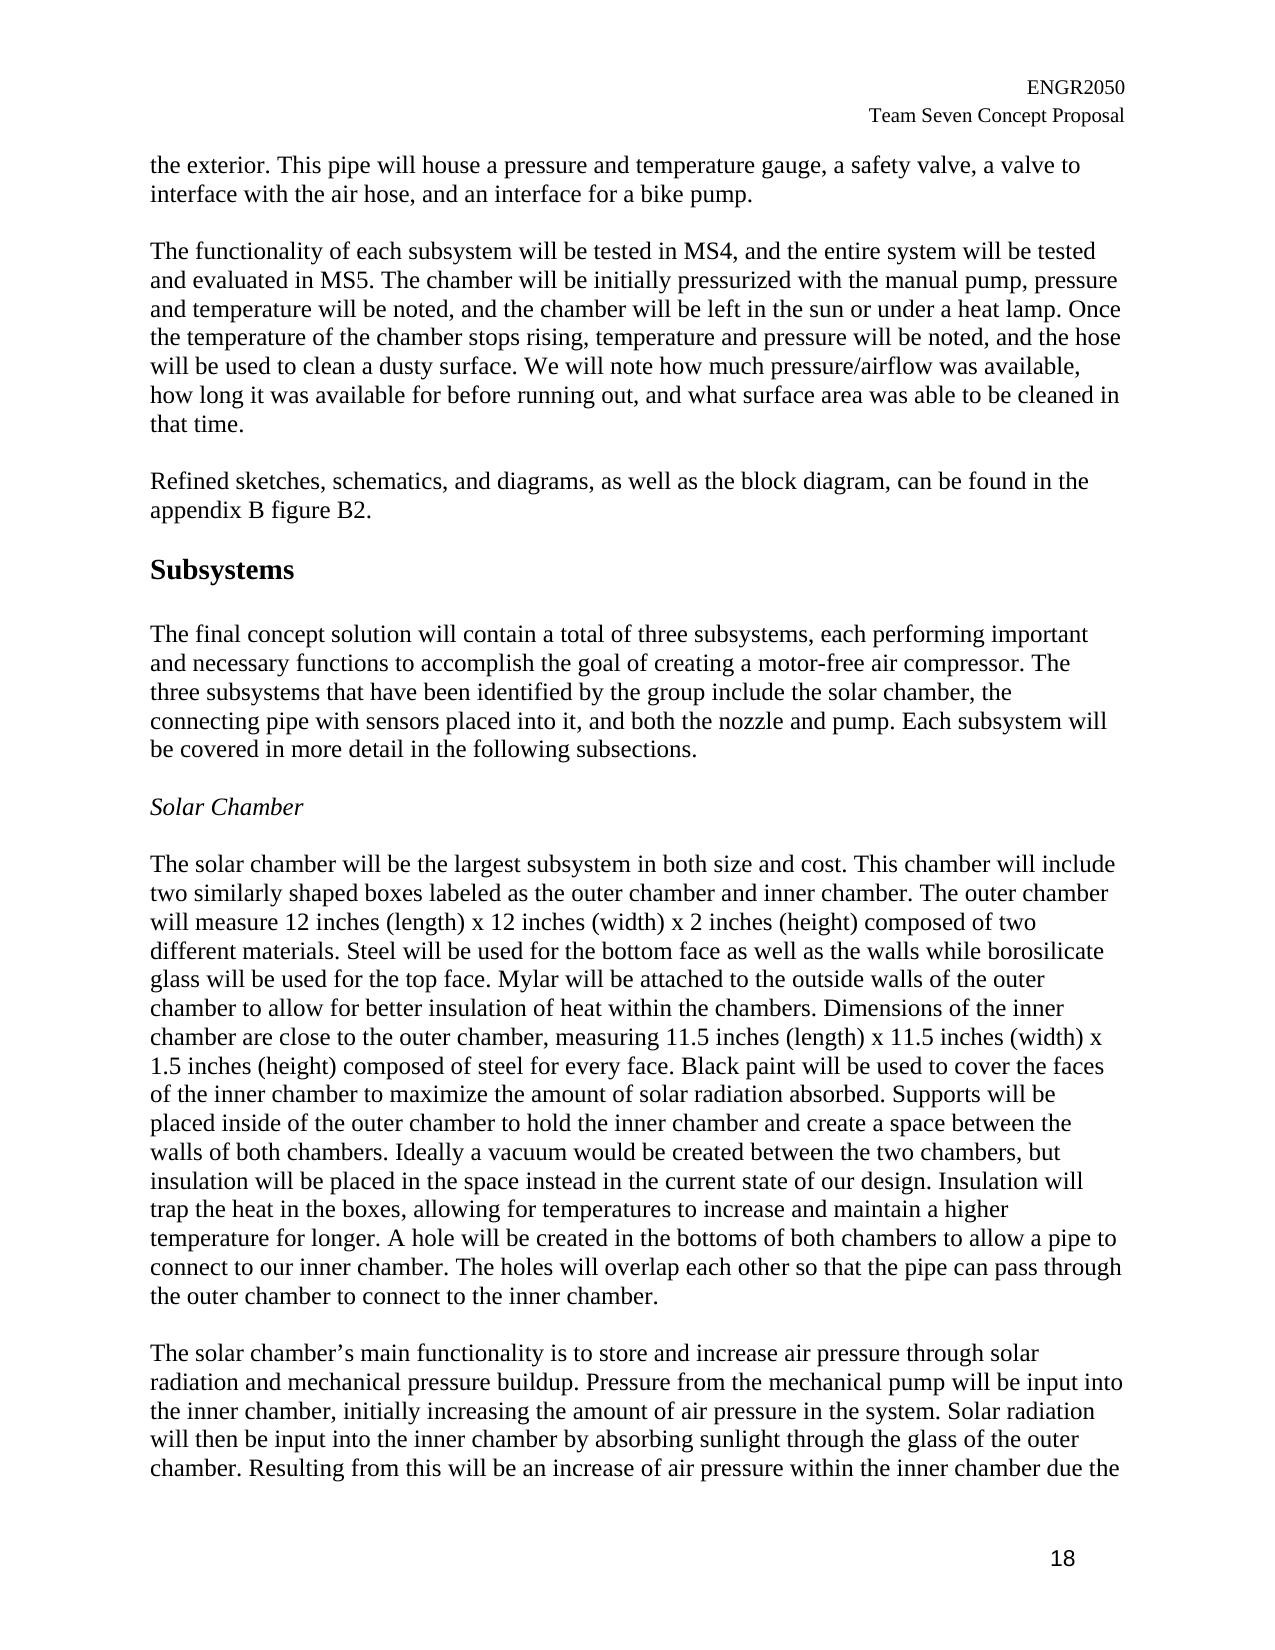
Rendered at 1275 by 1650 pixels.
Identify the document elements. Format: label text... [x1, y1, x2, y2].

text Solar Chamber [150, 792, 1125, 821]
text The final concept solution will contain a total of three subsystems, each performing important and necessary functions to accomplish the goal of creating a motor-free air compressor. The three subsystems that have been identified by the group include the solar chamber, the connecting pipe with sensors placed into it, and both the nozzle and pump. Each subsystem will be covered in more detail in the following subsections. [150, 619, 1125, 763]
text Refined sketches, schematics, and diagrams, as well as the block diagram, can be found in the appendix B figure B2. [150, 466, 1125, 524]
text The functionality of each subsystem will be tested in MS4, and the entire system will be tested and evaluated in MS5. The chamber will be initially pressurized with the manual pump, pressure and temperature will be noted, and the chamber will be left in the sun or under a heat lamp. Once the temperature of the chamber stops rising, temperature and pressure will be noted, and the hose will be used to clean a dusty surface. We will note how much pressure/airflow was available, how long it was available for before running out, and what surface area was able to be cleaned in that time. [150, 236, 1125, 437]
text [150, 150, 1125, 207]
text Subsystems [150, 552, 1125, 586]
text The solar chamber will be the largest subsystem in both size and cost. This chamber will include two similarly shaped boxes labeled as the outer chamber and inner chamber. The outer chamber will measure 12 inches (length) x 12 inches (width) x 2 inches (height) composed of two different materials. Steel will be used for the bottom face as well as the walls while borosilicate glass will be used for the top face. Mylar will be attached to the outside walls of the outer chamber to allow for better insulation of heat within the chambers. Dimensions of the inner chamber are close to the outer chamber, measuring 11.5 inches (length) x 11.5 inches (width) x 1.5 inches (height) composed of steel for every face. Black paint will be used to cover the faces of the inner chamber to maximize the amount of solar radiation absorbed. Supports will be placed inside of the outer chamber to hold the inner chamber and create a space between the walls of both chambers. Ideally a vacuum would be created between the two chambers, but insulation will be placed in the space instead in the current state of our design. Insulation will trap the heat in the boxes, allowing for temperatures to increase and maintain a higher temperature for longer. A hole will be created in the bottoms of both chambers to allow a pipe to connect to our inner chamber. The holes will overlap each other so that the pipe can pass through the outer chamber to connect to the inner chamber. [150, 849, 1125, 1309]
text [150, 1338, 1125, 1482]
